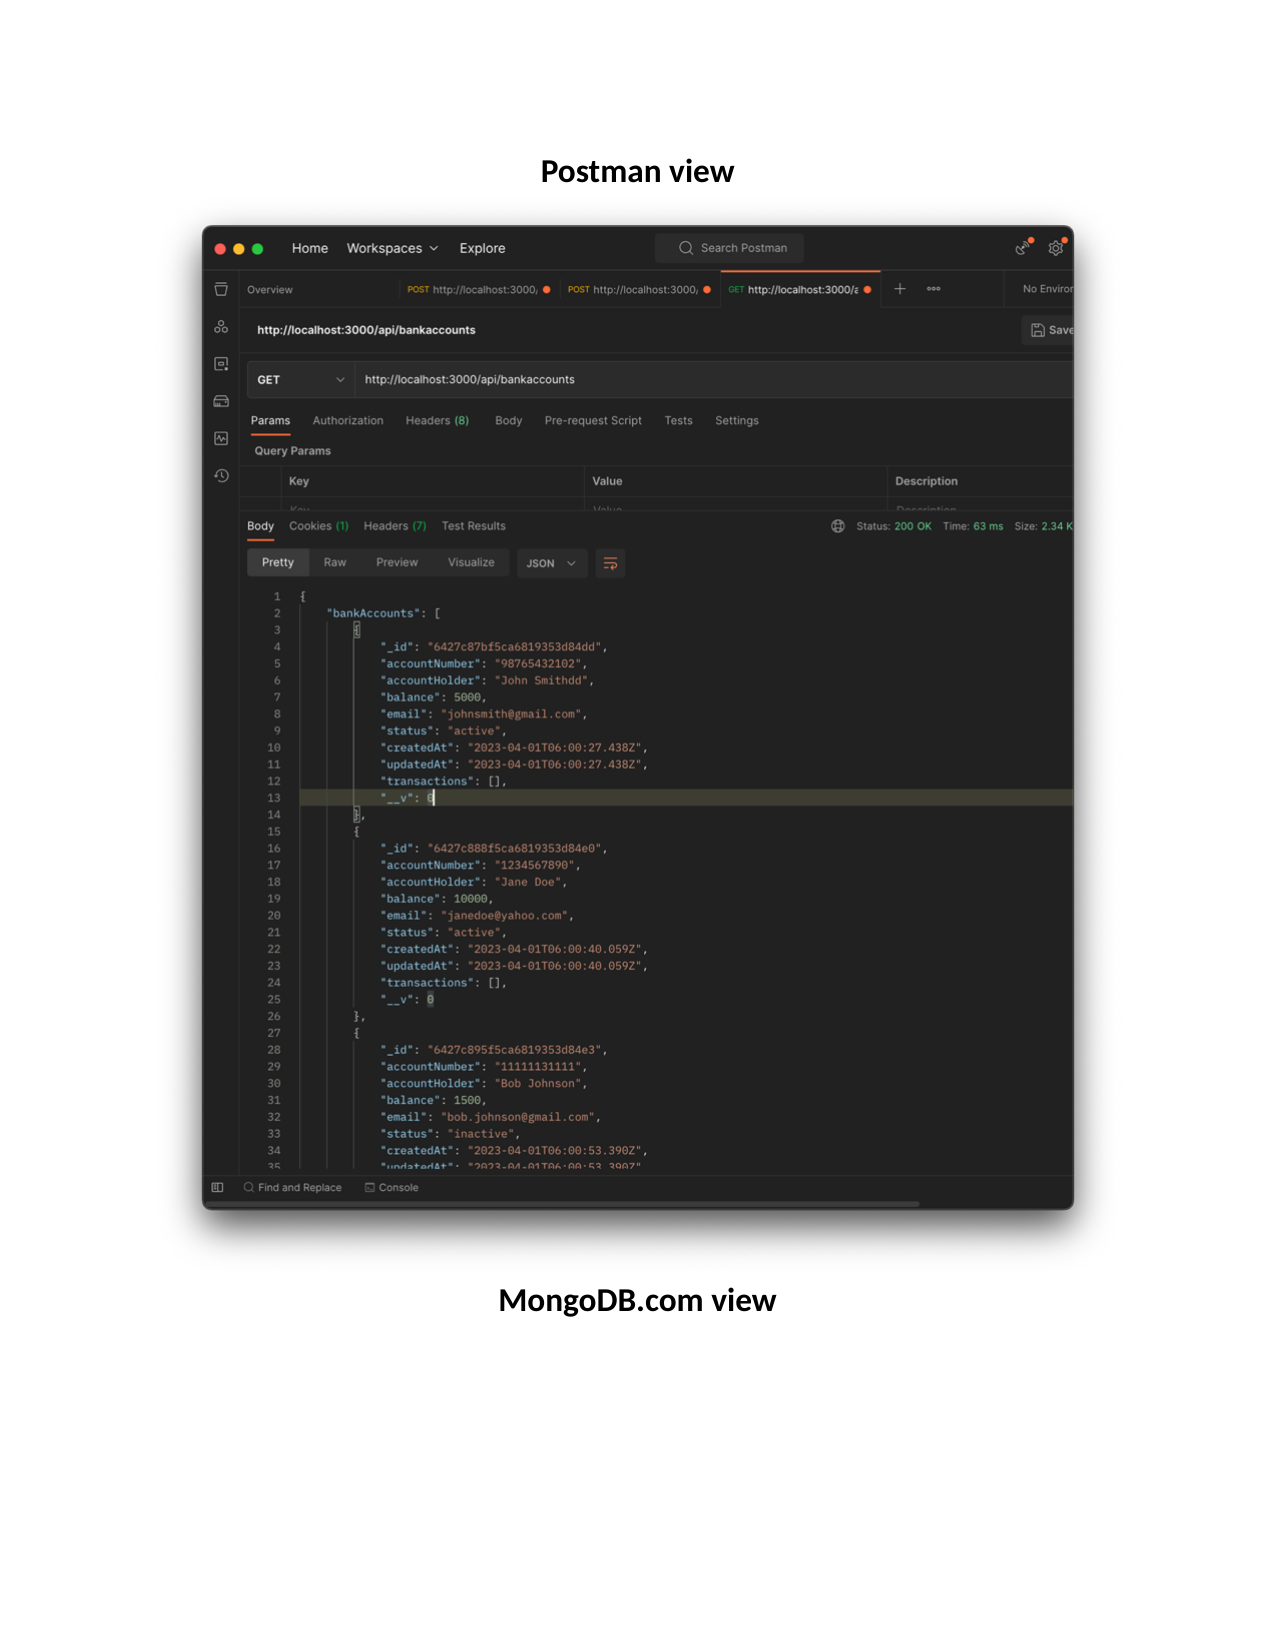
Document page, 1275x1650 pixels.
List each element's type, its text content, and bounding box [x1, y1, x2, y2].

text Index viewPostman viewMongoDB.com view [150, 150, 1125, 190]
picture [150, 190, 1125, 1279]
text Index viewPostman viewMongoDB.com view [150, 1279, 1125, 1319]
